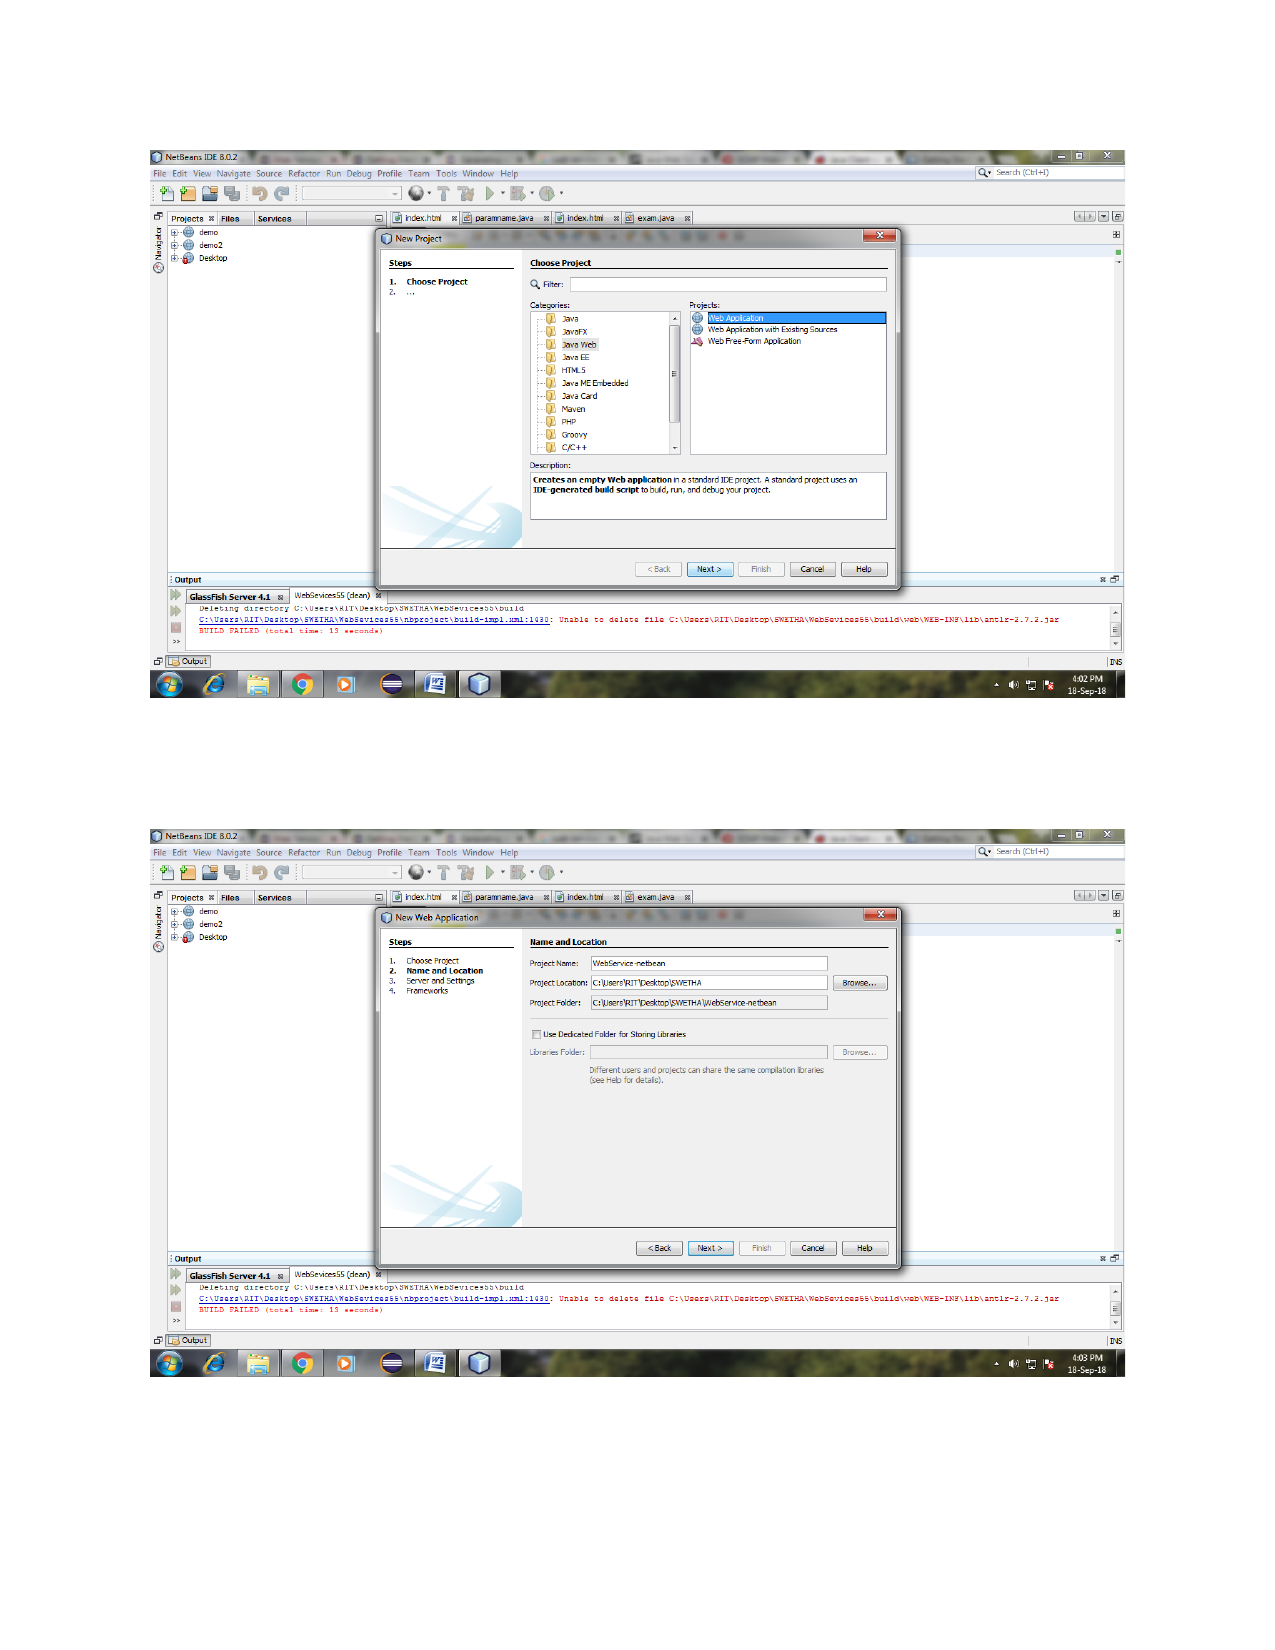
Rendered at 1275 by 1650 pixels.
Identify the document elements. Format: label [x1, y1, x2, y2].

picture [150, 150, 1125, 698]
picture [150, 829, 1125, 1377]
